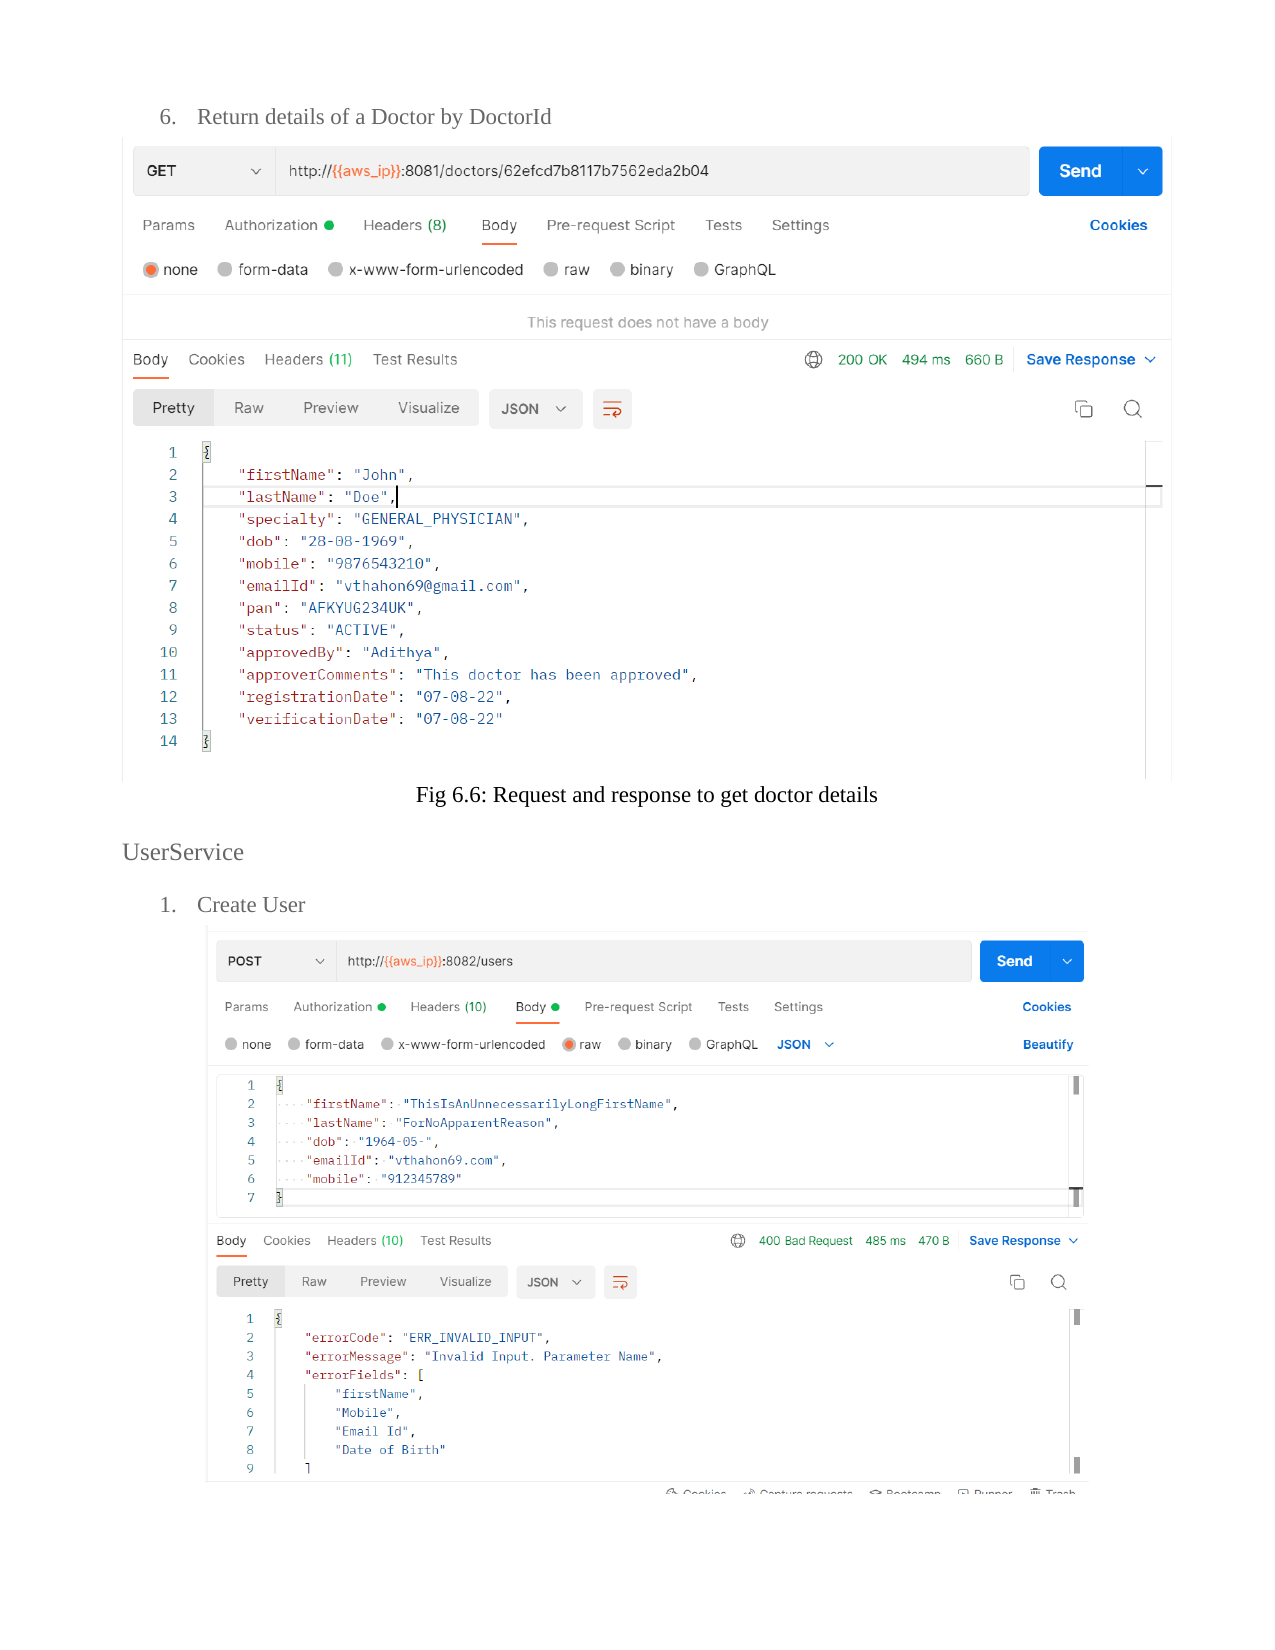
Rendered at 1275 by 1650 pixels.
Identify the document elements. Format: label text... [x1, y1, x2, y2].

subtitle Return details of a Doctor by DoctorId [159, 103, 1172, 129]
picture [121, 137, 1172, 782]
picture [205, 925, 1089, 1494]
text Fig 6.6: Request and response to get doctor details [122, 782, 1172, 808]
subtitle UserService [122, 837, 1172, 866]
subtitle Create User [159, 891, 1172, 917]
